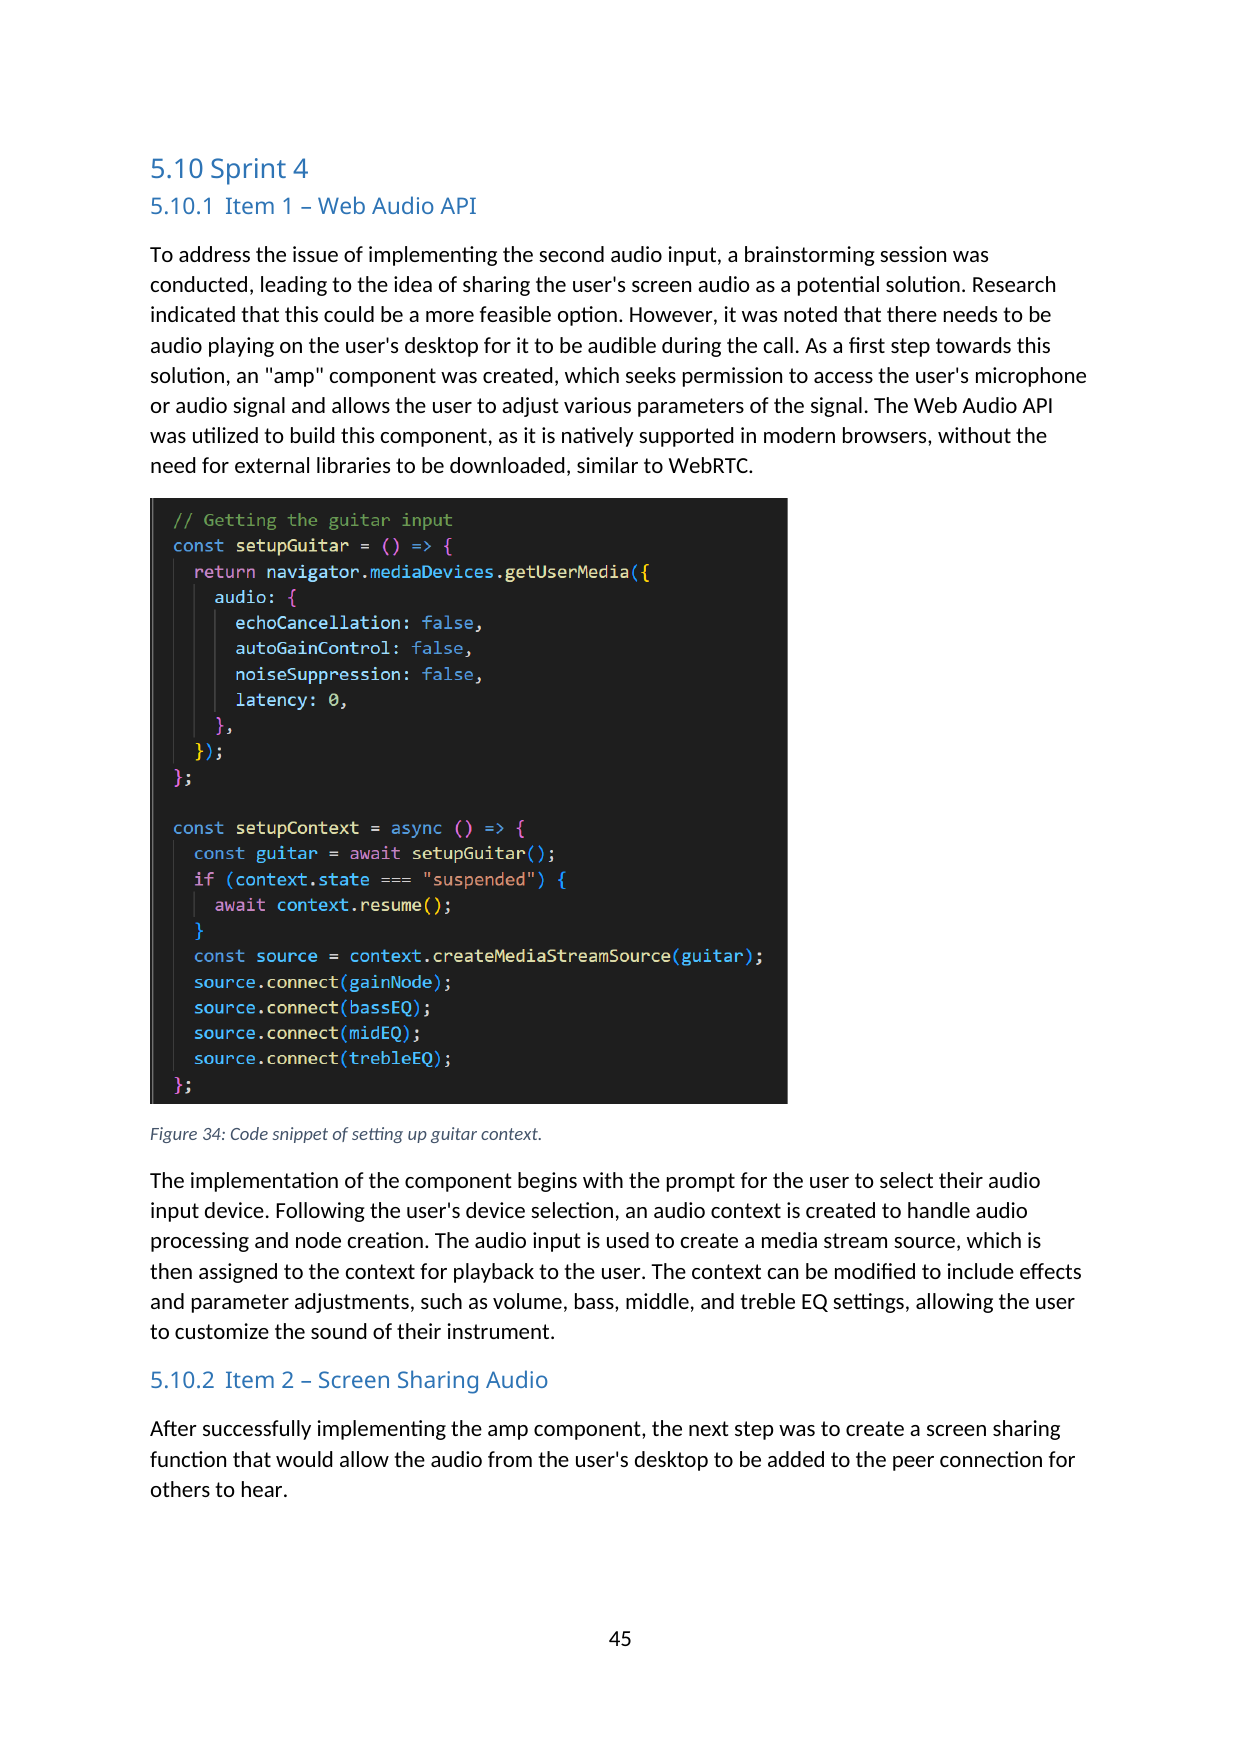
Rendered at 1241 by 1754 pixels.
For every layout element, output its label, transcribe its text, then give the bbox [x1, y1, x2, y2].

text To address the issue of implementing the second audio input, a brainstorming session was conducted, leading to the idea of sharing the user's screen audio as a potential solution. Research indicated that this could be a more feasible option. However, it was noted that there needs to be audio playing on the user's desktop for it to be audible during the call. As a first step towards this solution, an "amp" component was created, which seeks permission to access the user's microphone or audio signal and allows the user to adjust various parameters of the signal. The Web Audio API was utilized to build this component, as it is natively supported in modern browsers, without the need for external libraries to be downloaded, similar to WebRTC. [150, 240, 1090, 480]
text After successfully implementing the amp component, the next step was to create a screen sharing function that would allow the audio from the user's desktop to be added to the peer connection for others to hear. [150, 1414, 1090, 1503]
subtitle Sprint 4 [150, 150, 1090, 187]
text The implementation of the component begins with the prompt for the user to select their audio input device. Following the user's device selection, an audio context is created to handle audio processing and node creation. The audio input is used to create a media stream source, which is then assigned to the context for playback to the user. The context can be modified to include effects and parameter adjustments, such as volume, bass, middle, and treble EQ settings, allowing the user to customize the sound of their instrument. [150, 1166, 1090, 1345]
picture [150, 498, 788, 1104]
subtitle Item 2 – Screen Sharing Audio [150, 1364, 1090, 1395]
subtitle Item 1 – Web Audio API [150, 190, 1090, 221]
